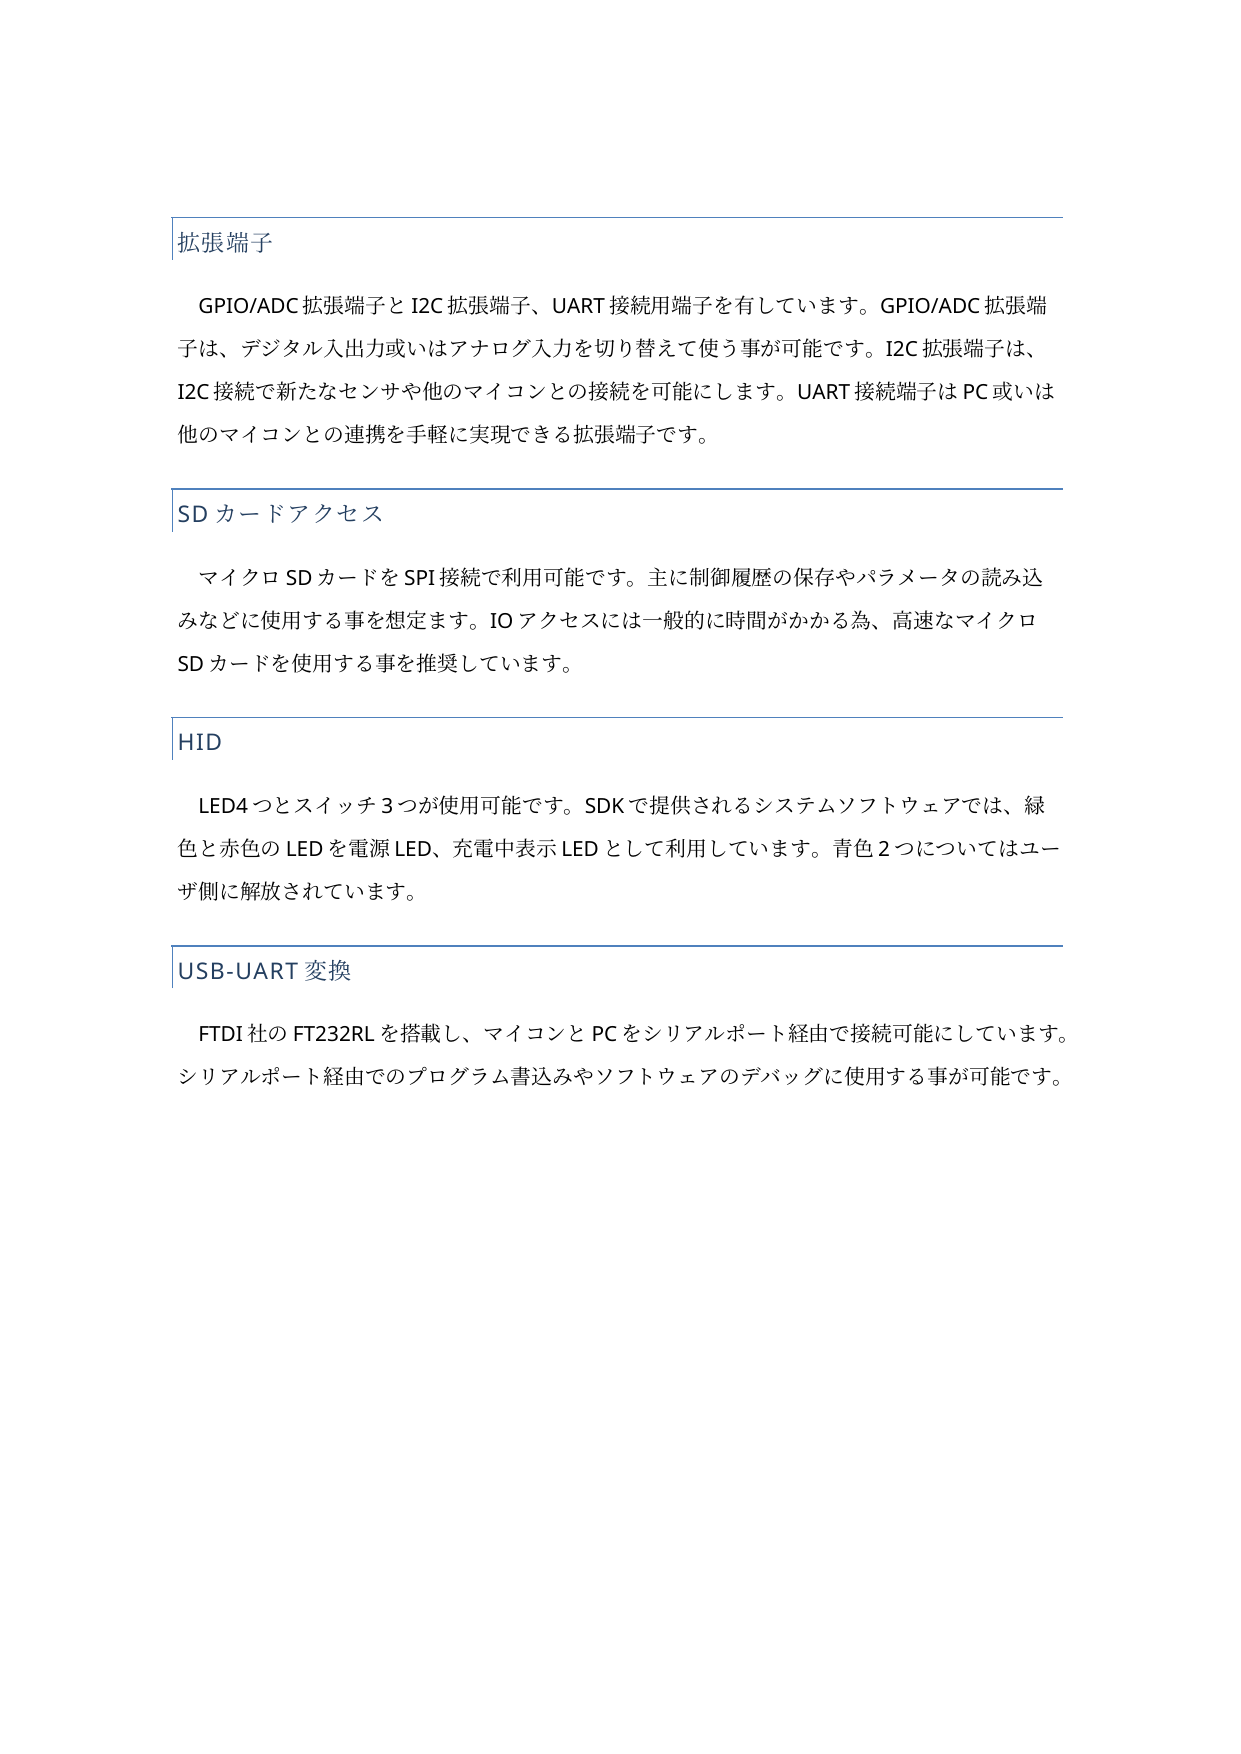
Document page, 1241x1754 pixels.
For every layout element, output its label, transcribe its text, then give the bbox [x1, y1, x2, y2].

subtitle 拡張端子 [173, 218, 1063, 260]
text GPIO/ADC拡張端子とI2C拡張端子、UART接続用端子を有しています。GPIO/ADC拡張端子は、デジタル入出力或いはアナログ入力を切り替えて使う事が可能です。I2C拡張端子は、I2C接続で新たなセンサや他のマイコンとの接続を可能にします。UART接続端子はPC或いは他のマイコンとの連携を手軽に実現できる拡張端子です。 [177, 286, 1063, 453]
subtitle USB-UART変換 [173, 947, 1063, 988]
subtitle SDカードアクセス [173, 490, 1063, 532]
text FTDI社のFT232RLを搭載し、マイコンとPCをシリアルポート経由で接続可能にしています。シリアルポート経由でのプログラム書込みやソフトウェアのデバッグに使用する事が可能です。 [177, 1014, 1063, 1094]
subtitle HID [173, 718, 1063, 760]
text LED4つとスイッチ3つが使用可能です。SDKで提供されるシステムソフトウェアでは、緑色と赤色のLEDを電源LED、充電中表示LEDとして利用しています。青色2つについてはユーザ側に解放されています。 [177, 786, 1063, 909]
text マイクロSDカードをSPI接続で利用可能です。主に制御履歴の保存やパラメータの読み込みなどに使用する事を想定ます。IOアクセスには一般的に時間がかかる為、高速なマイクロSDカードを使用する事を推奨しています。 [177, 557, 1063, 681]
